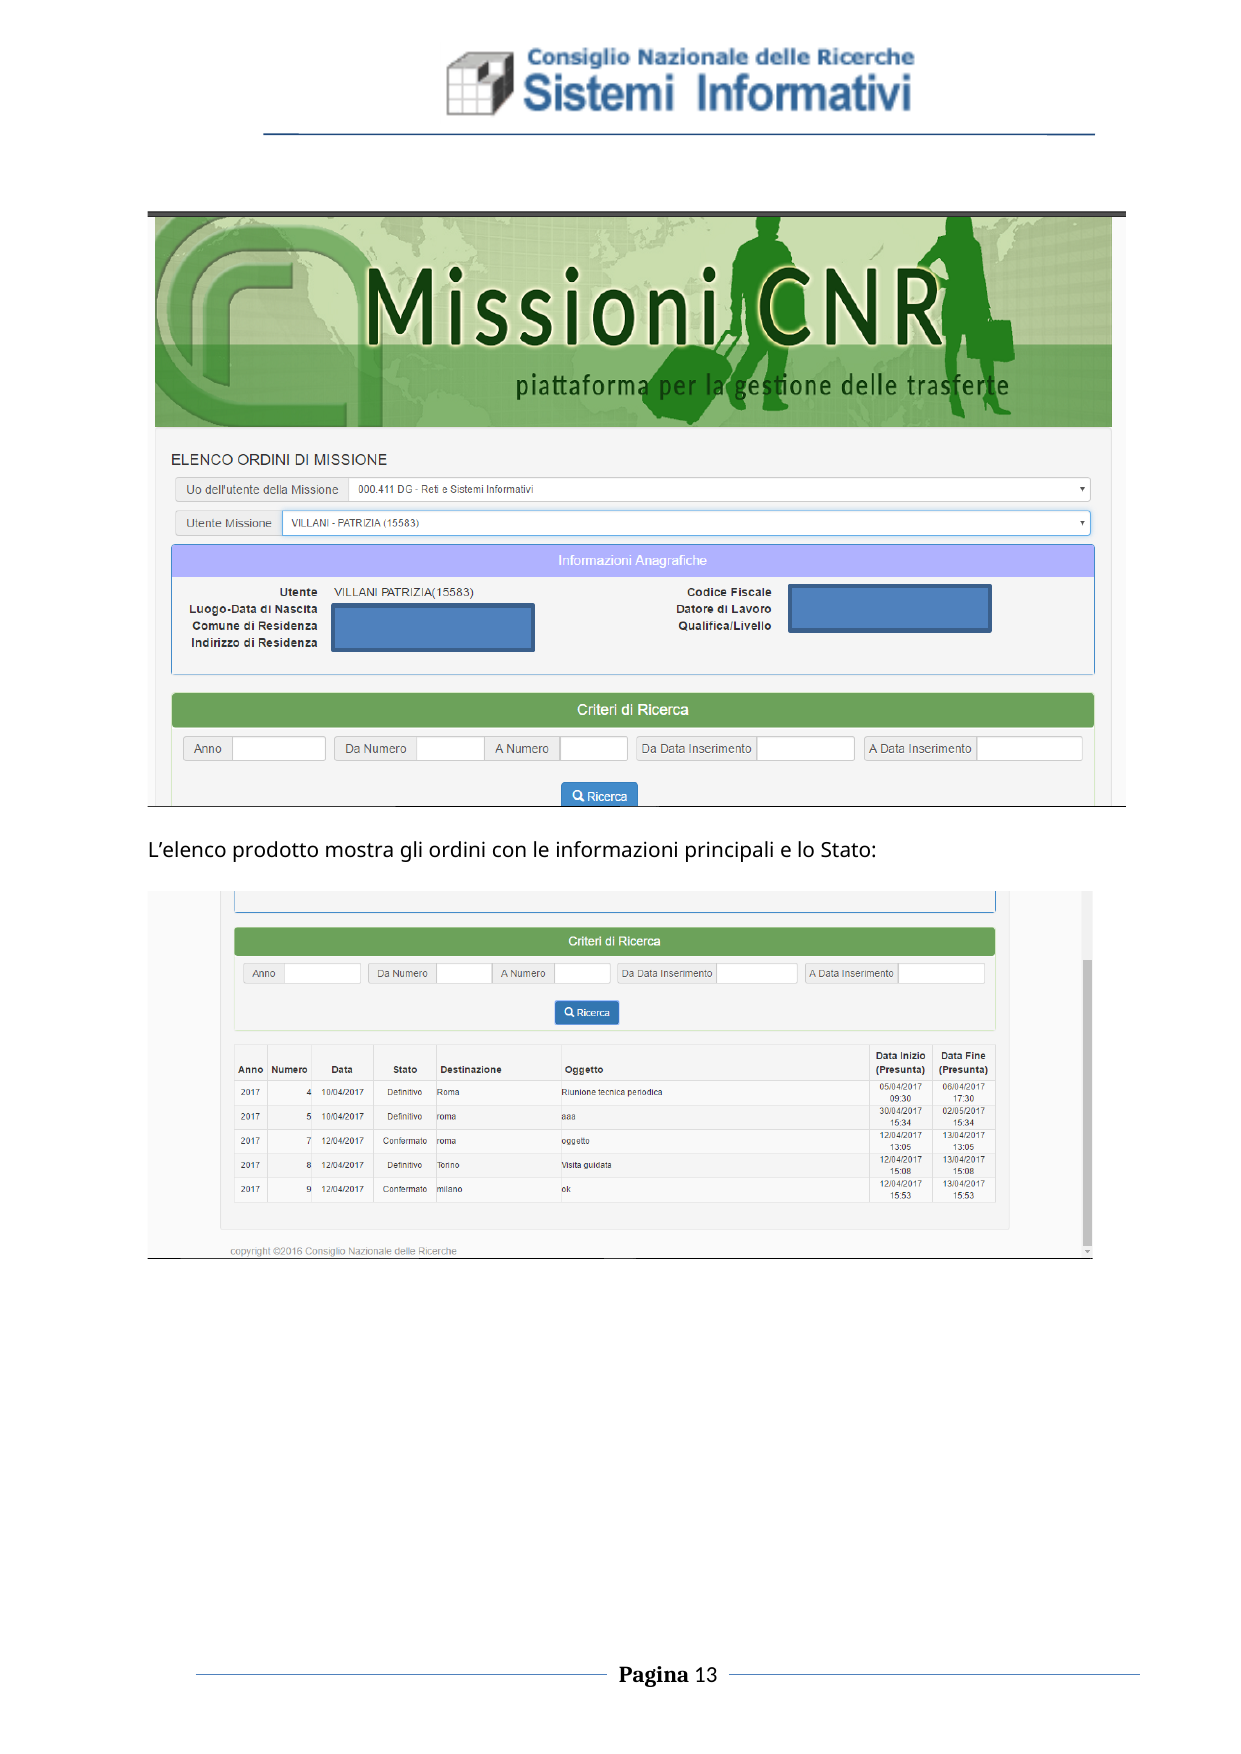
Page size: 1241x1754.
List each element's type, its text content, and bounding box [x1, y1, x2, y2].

picture [147, 891, 1093, 1259]
text L’elenco prodotto mostra gli ordini con le informazioni principali e lo Stato: [148, 835, 1152, 863]
picture [439, 42, 919, 124]
picture [147, 211, 1126, 807]
